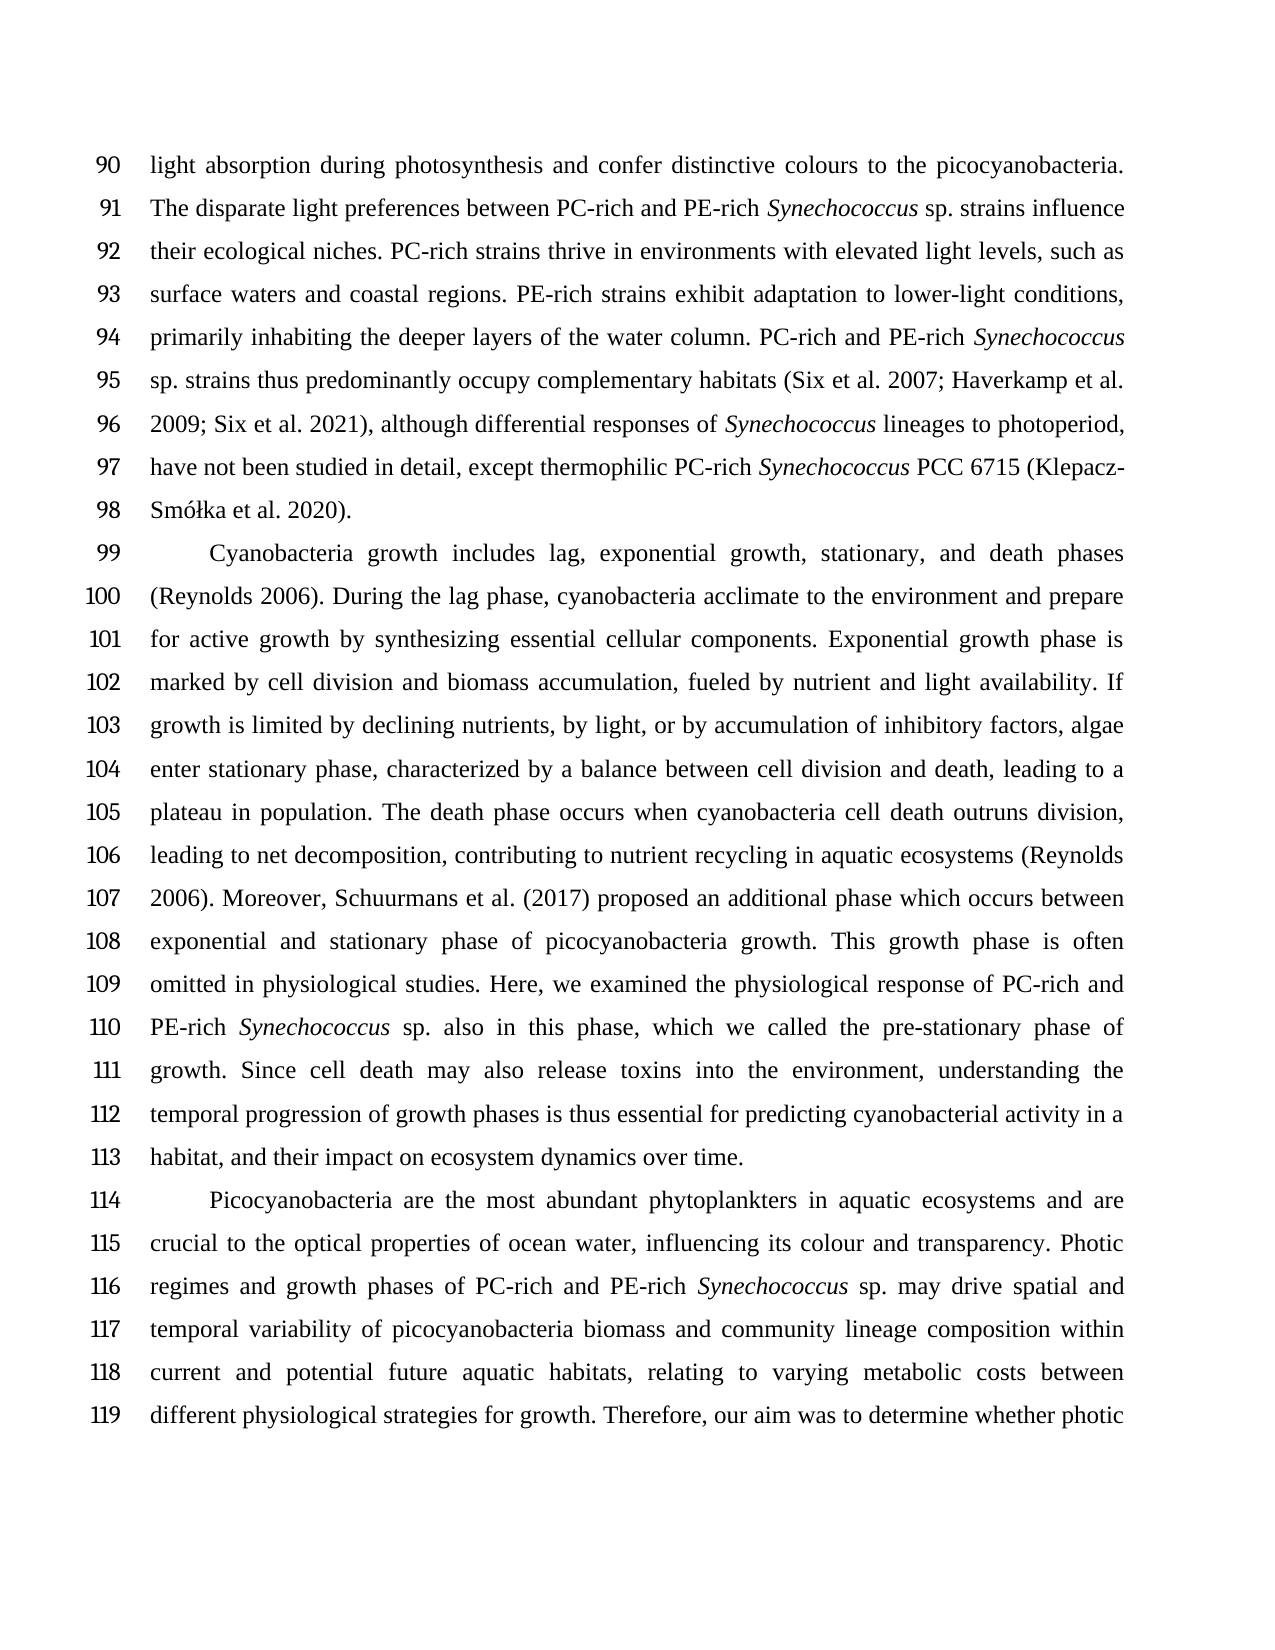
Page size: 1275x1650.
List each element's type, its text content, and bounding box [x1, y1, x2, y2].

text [150, 150, 1125, 524]
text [150, 1185, 1125, 1429]
text Cyanobacteria growth includes lag, exponential growth, stationary, and death phases (Reynolds 2006). During the lag phase, cyanobacteria acclimate to the environment and prepare for active growth by synthesizing essential cellular components. Exponential growth phase is marked by cell division and biomass accumulation, fueled by nutrient and light availability. If growth is limited by declining nutrients, by light, or by accumulation of inhibitory factors, algae enter stationary phase, characterized by a balance between cell division and death, leading to a plateau in population. The death phase occurs when cyanobacteria cell death outruns division, leading to net decomposition, contributing to nutrient recycling in aquatic ecosystems (Reynolds 2006). Moreover, Schuurmans et al. (2017) proposed an additional phase which occurs between exponential and stationary phase of picocyanobacteria growth. This growth phase is often omitted in physiological studies. Here, we examined the physiological response of PC-rich and PE-rich Synechococcus sp. also in this phase, which we called the pre-stationary phase of growth. Since cell death may also release toxins into the environment, understanding the temporal progression of growth phases is thus essential for predicting cyanobacterial activity in a habitat, and their impact on ecosystem dynamics over time. [150, 538, 1125, 1171]
